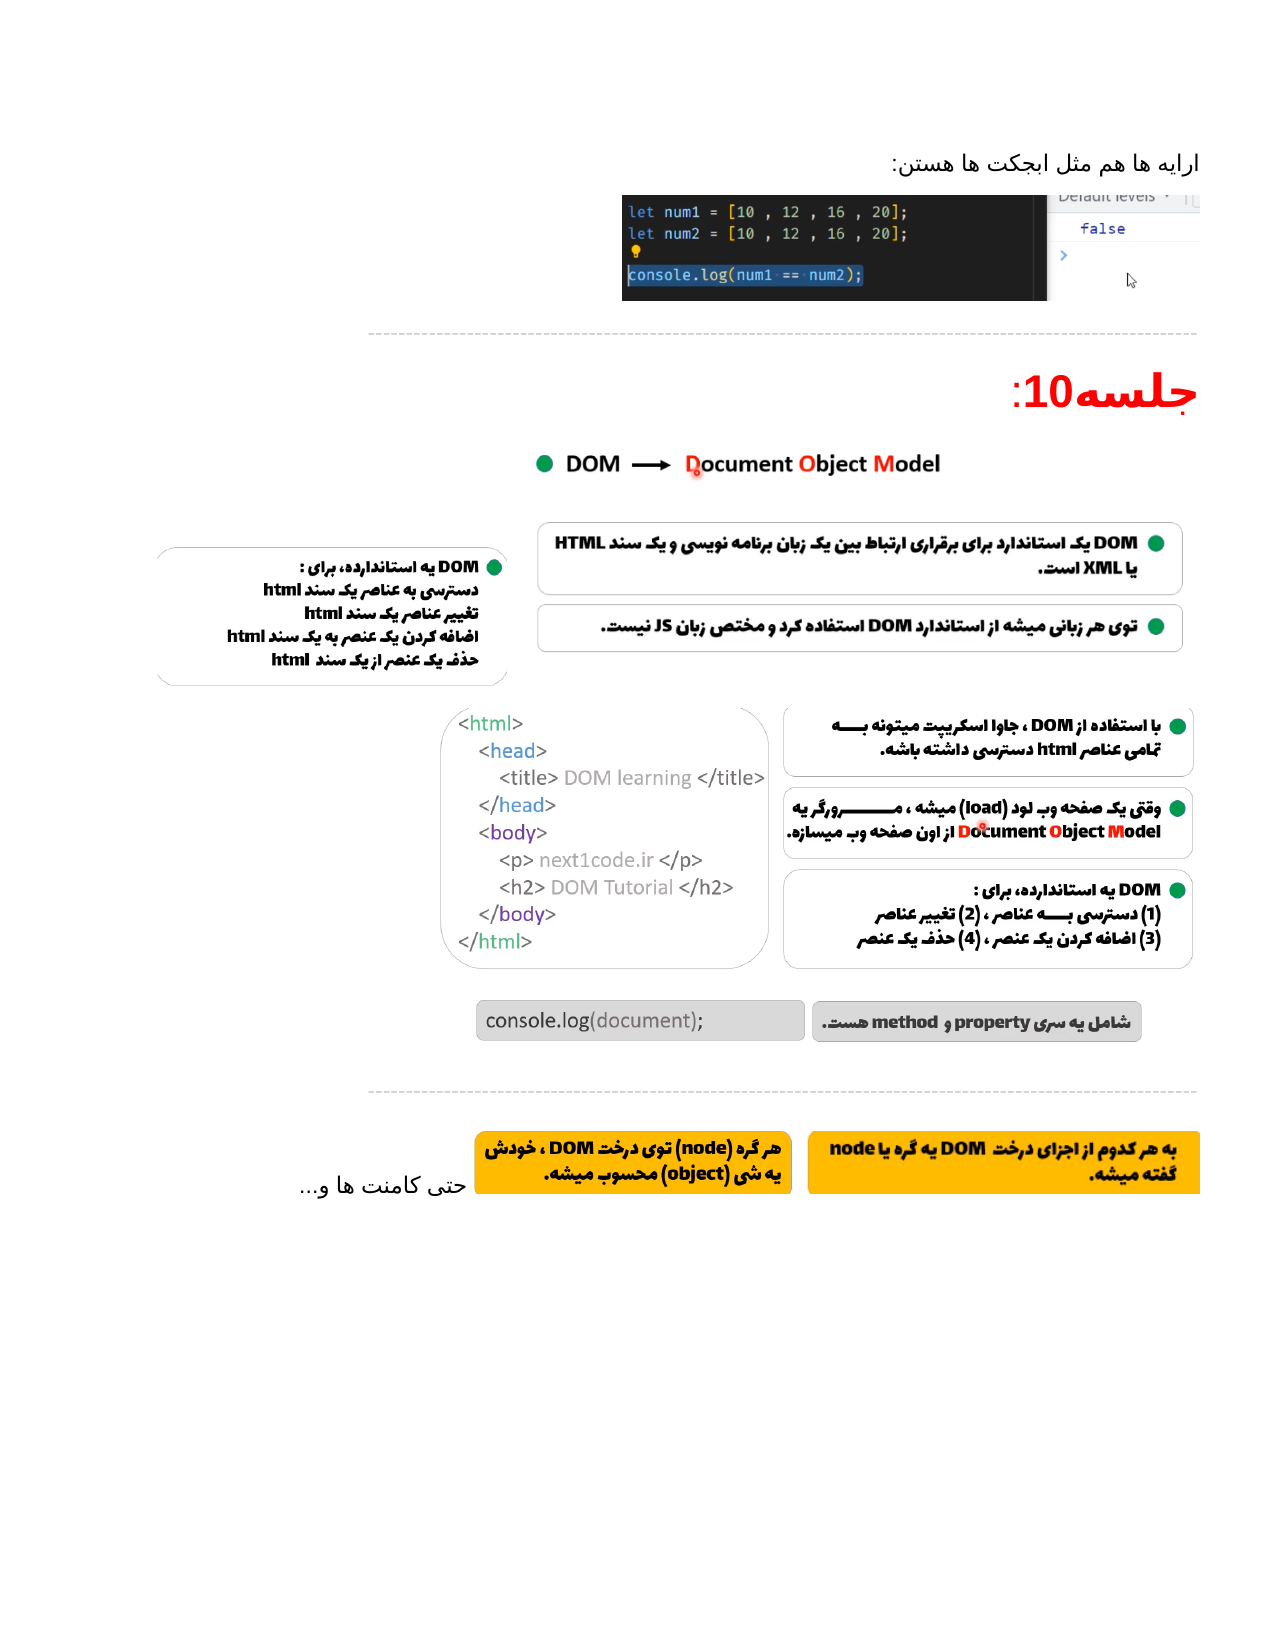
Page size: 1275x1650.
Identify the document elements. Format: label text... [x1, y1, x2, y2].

picture [473, 1121, 797, 1194]
text ارایه ها هم مثل ابجکت ها هستن: [75, 150, 1200, 176]
picture [513, 437, 1200, 690]
text ------------------------------------------------------------------------------------------------------------- [75, 1077, 1200, 1103]
picture [802, 1131, 1200, 1194]
picture [157, 540, 508, 690]
text جلسه10: [75, 364, 1200, 417]
text ------------------------------------------------------------------------------------------------------------- [75, 319, 1200, 346]
picture [437, 708, 1200, 1058]
picture [622, 195, 1200, 301]
